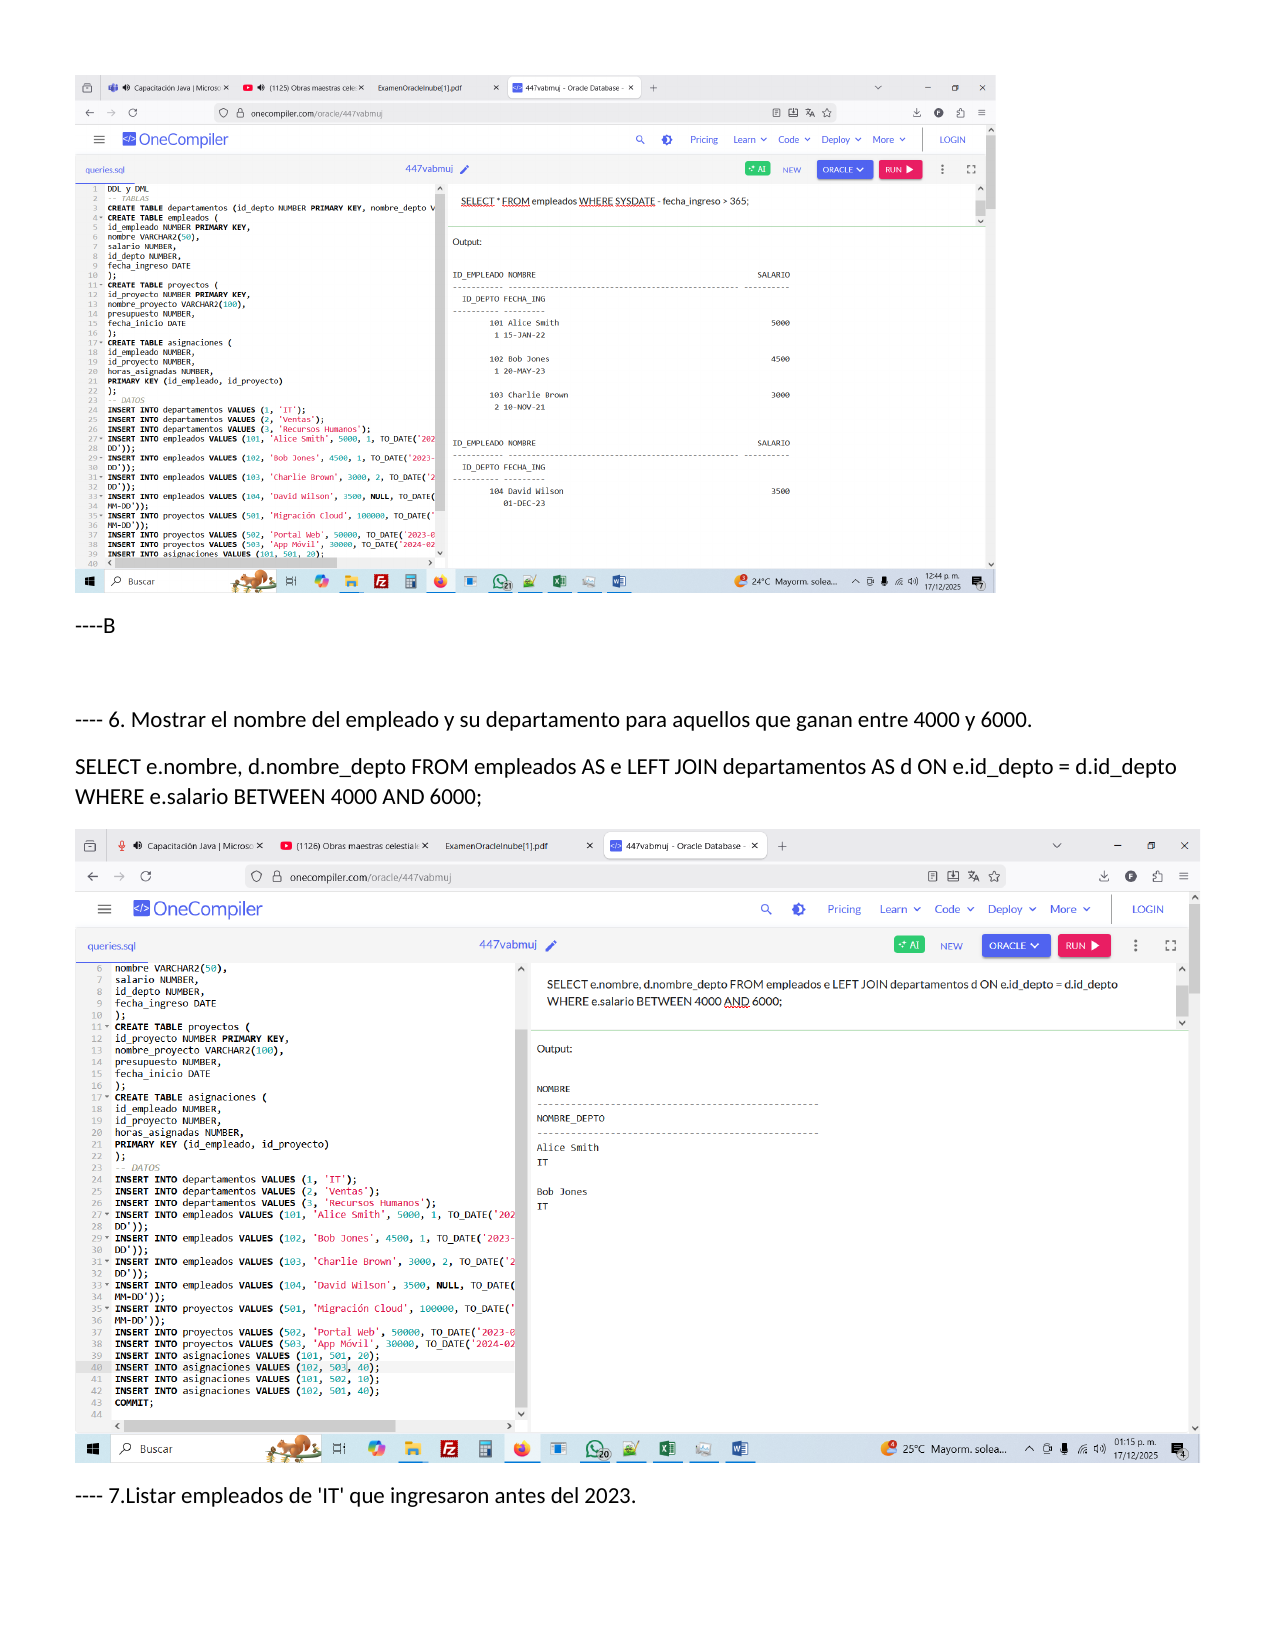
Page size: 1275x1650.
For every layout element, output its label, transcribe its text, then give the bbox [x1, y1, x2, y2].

text ---- 7.Listar empleados de 'IT' que ingresaron antes del 2023. [75, 1481, 1200, 1509]
picture [75, 75, 996, 593]
text ----B [75, 612, 1200, 640]
text SELECT e.nombre, d.nombre_depto FROM empleados AS e LEFT JOIN departamentos AS d ON e.id_depto = d.id_depto WHERE e.salario BETWEEN 4000 AND 6000; [75, 752, 1200, 811]
picture [75, 829, 1200, 1463]
text ---- 6. Mostrar el nombre del empleado y su departamento para aquellos que ganan entre 4000 y 6000. [75, 705, 1200, 733]
